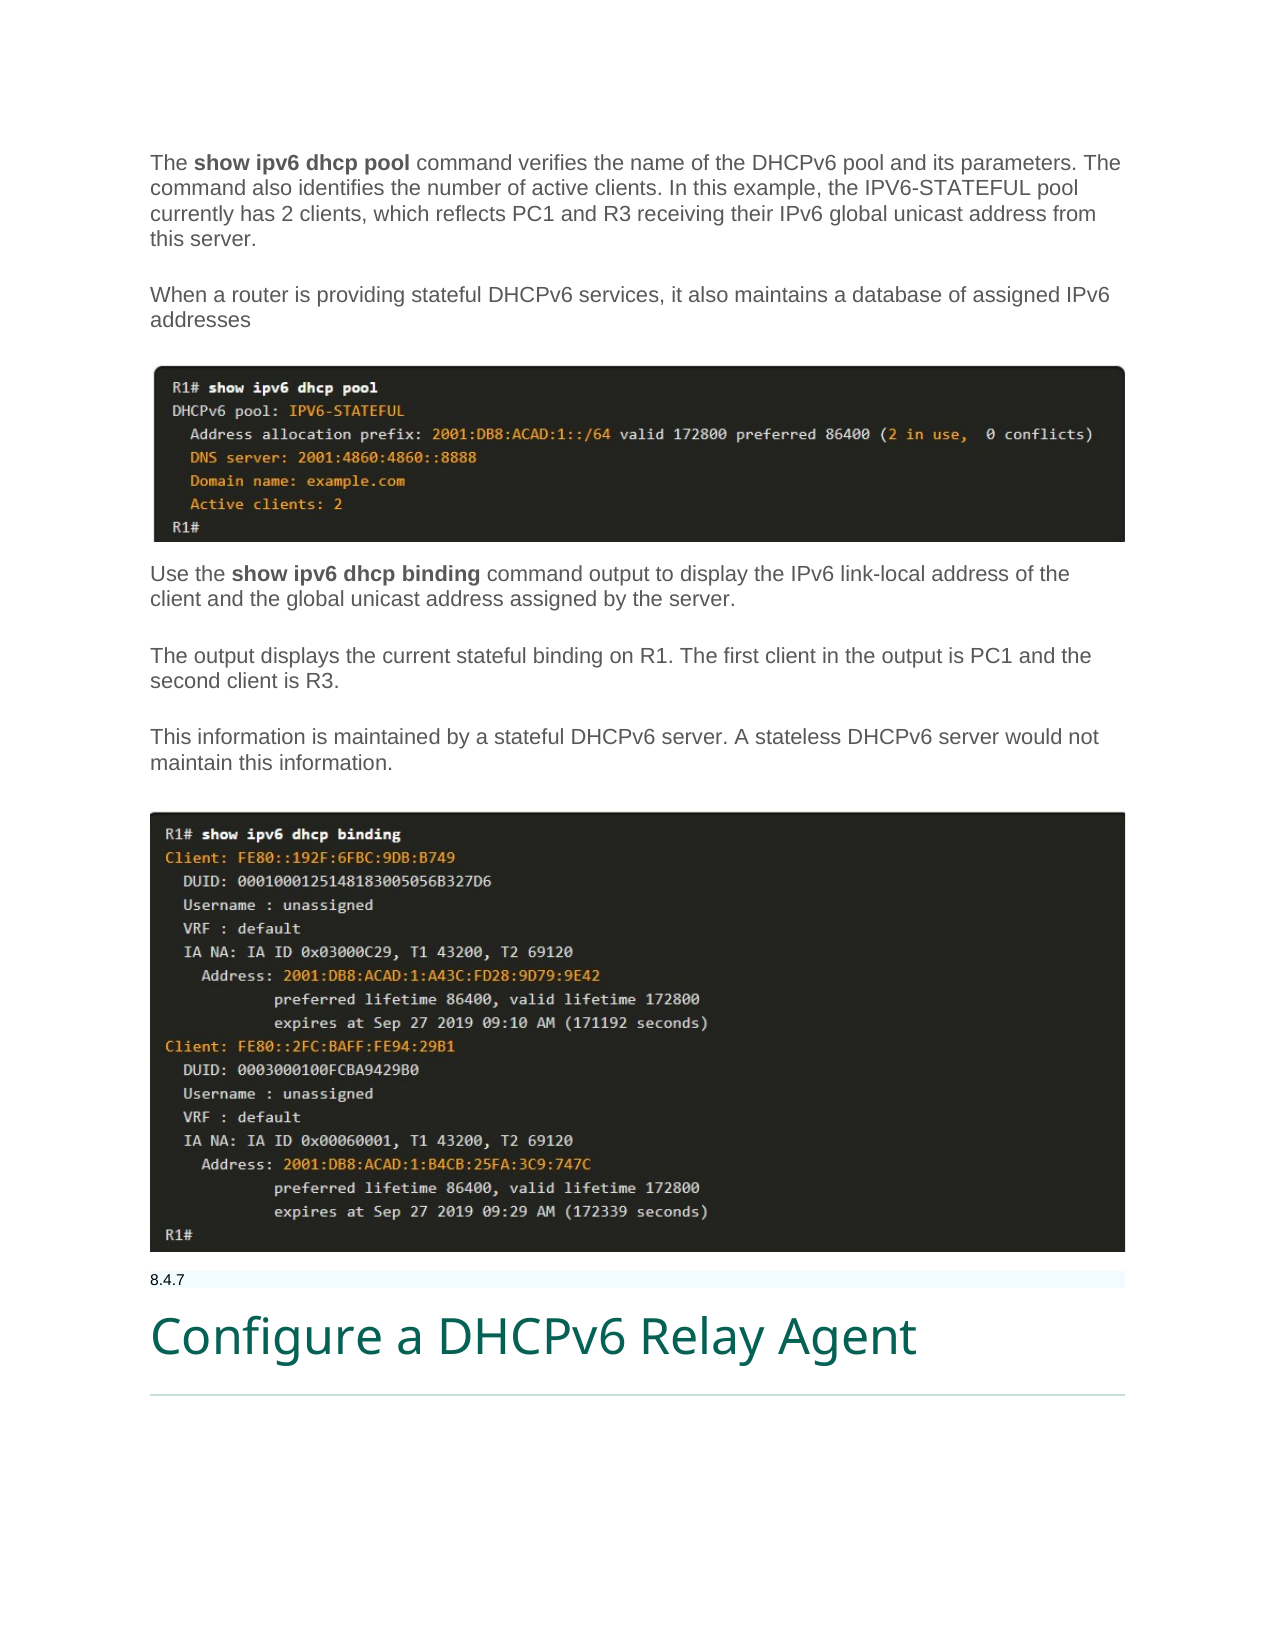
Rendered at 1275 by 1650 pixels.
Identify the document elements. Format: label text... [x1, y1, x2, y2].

text 8.4.7 [150, 1271, 1125, 1288]
text When a router is providing stateful DHCPv6 services, it also maintains a database of assigned IPv6 addresses [150, 282, 1125, 332]
text Configure a DHCPv6 Relay Agent [150, 1301, 1125, 1394]
text Use the show ipv6 dhcp binding command output to display the IPv6 link-local address of the client and the global unicast address assigned by the server. [150, 561, 1125, 611]
picture [150, 806, 1125, 1252]
text The output displays the current stateful binding on R1. The first client in the output is PC1 and the second client is R3. [150, 643, 1125, 693]
text This information is maintained by a stateful DHCPv6 server. A stateless DHCPv6 server would not maintain this information. [150, 724, 1125, 775]
picture [150, 363, 1125, 542]
text The show ipv6 dhcp pool command verifies the name of the DHCPv6 pool and its parameters. The command also identifies the number of active clients. In this example, the IPV6-STATEFUL pool currently has 2 clients, which reflects PC1 and R3 receiving their IPv6 global unicast address from this server. [150, 150, 1125, 251]
